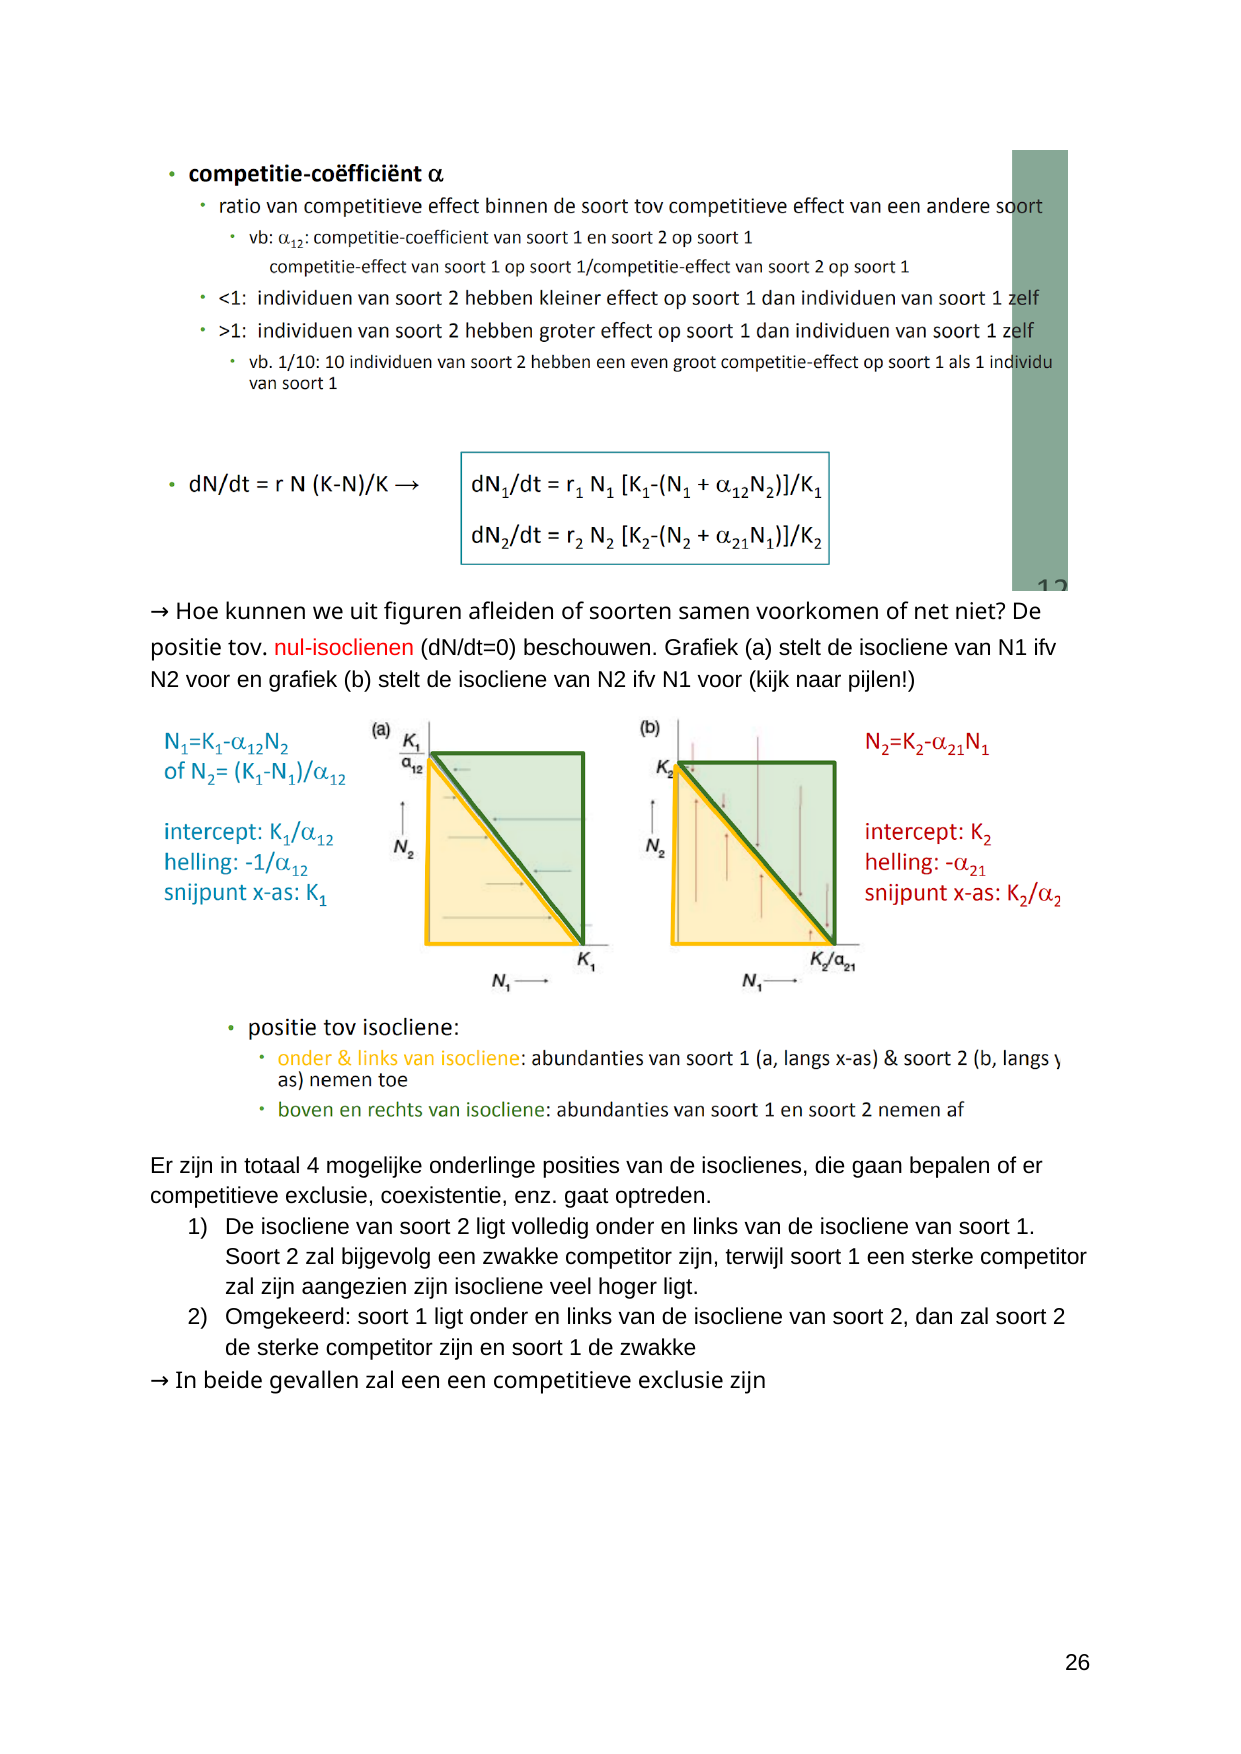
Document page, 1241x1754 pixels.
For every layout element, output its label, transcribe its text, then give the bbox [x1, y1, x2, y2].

text Er zijn in totaal 4 mogelijke onderlinge posities van de isoclienes, die gaan bepalen of er competitieve exclusie, coexistentie, enz. gaat optreden. [150, 1152, 1090, 1209]
list De isocliene van soort 2 ligt volledig onder en links van de isocliene van soort 1. Soort 2 zal bijgevolg een zwakke competitor zijn, terwijl soort 1 een sterke competitor zal zijn aangezien zijn isocliene veel hoger ligt. [187, 1213, 1090, 1299]
list Omgekeerd: soort 1 ligt onder en links van de isocliene van soort 2, dan zal soort 2 de sterke competitor zijn en soort 1 de zwakke [187, 1303, 1090, 1360]
picture [150, 696, 1061, 1149]
text → In beide gevallen zal een een competitieve exclusie zijn [150, 1364, 1090, 1395]
picture [150, 150, 1068, 591]
